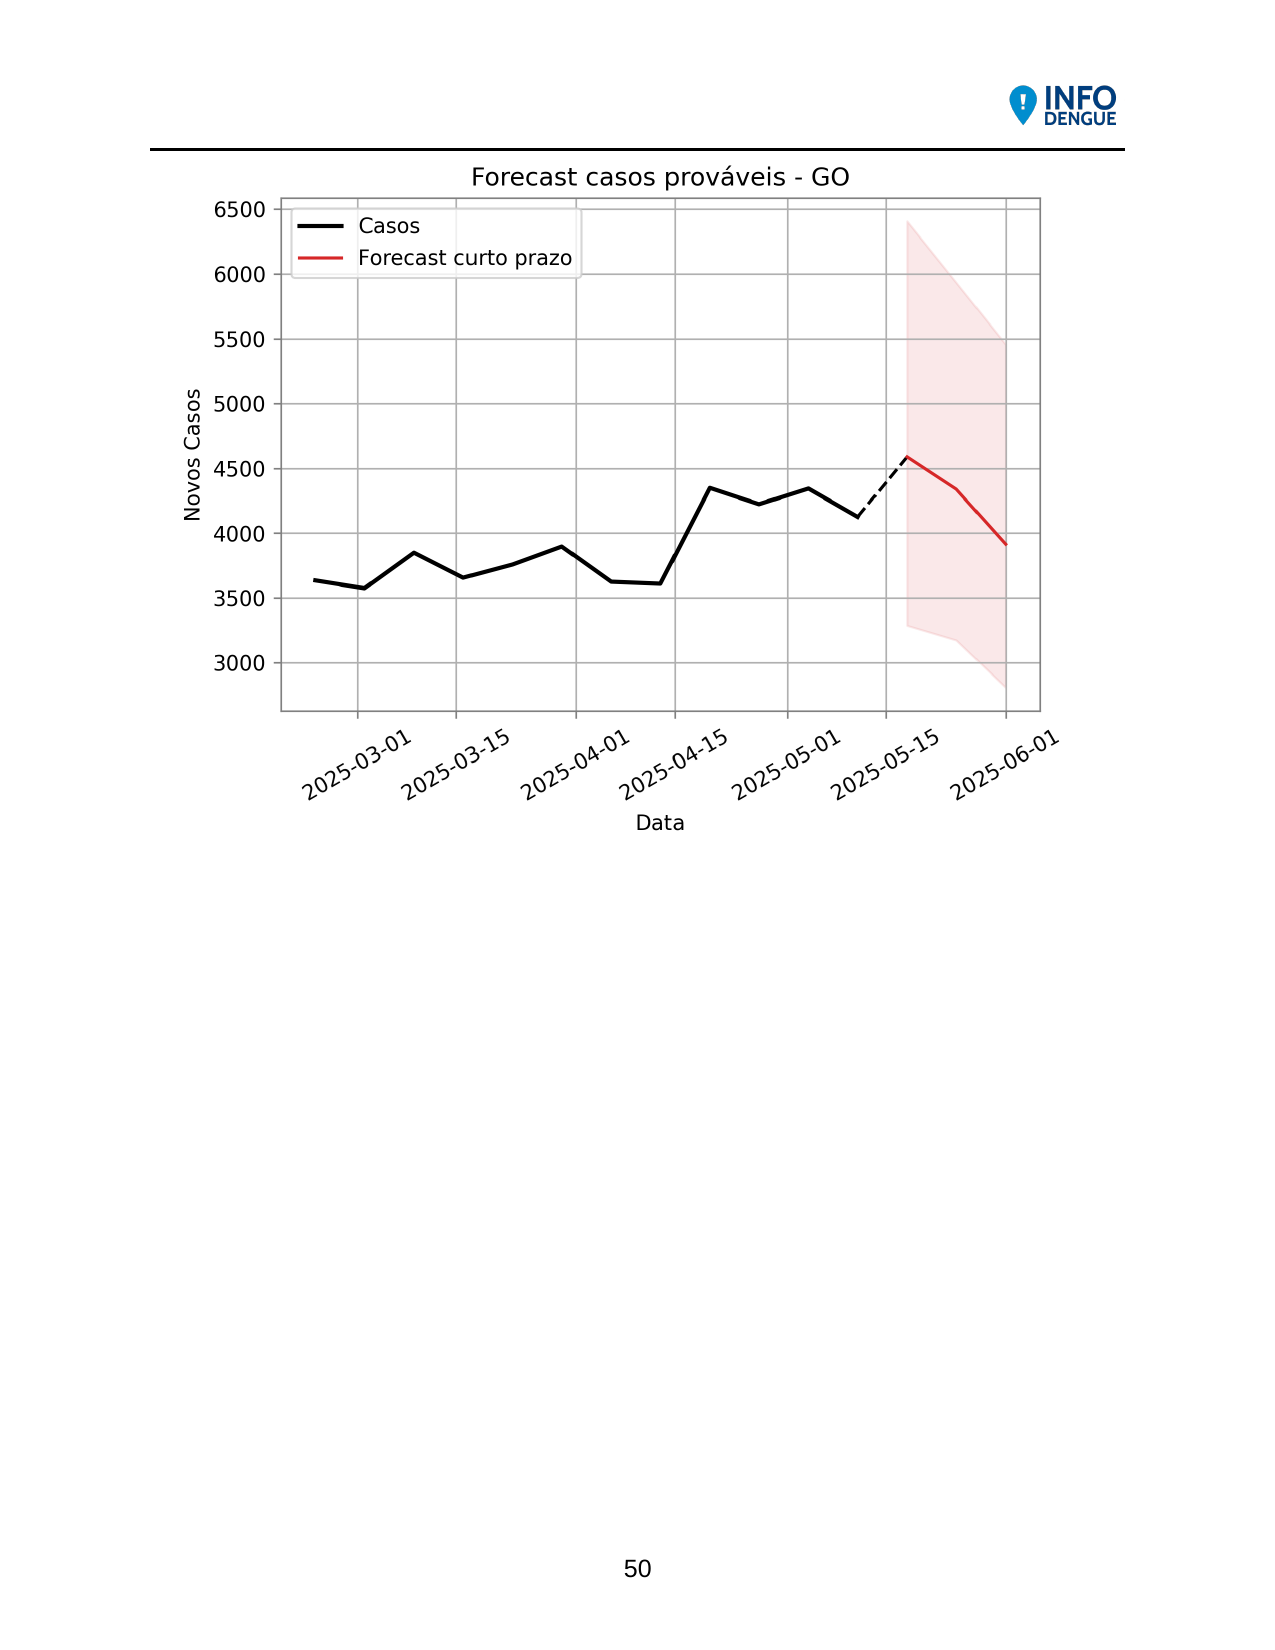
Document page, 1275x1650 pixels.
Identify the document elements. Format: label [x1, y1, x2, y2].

picture [1000, 75, 1125, 136]
picture [168, 151, 1078, 849]
